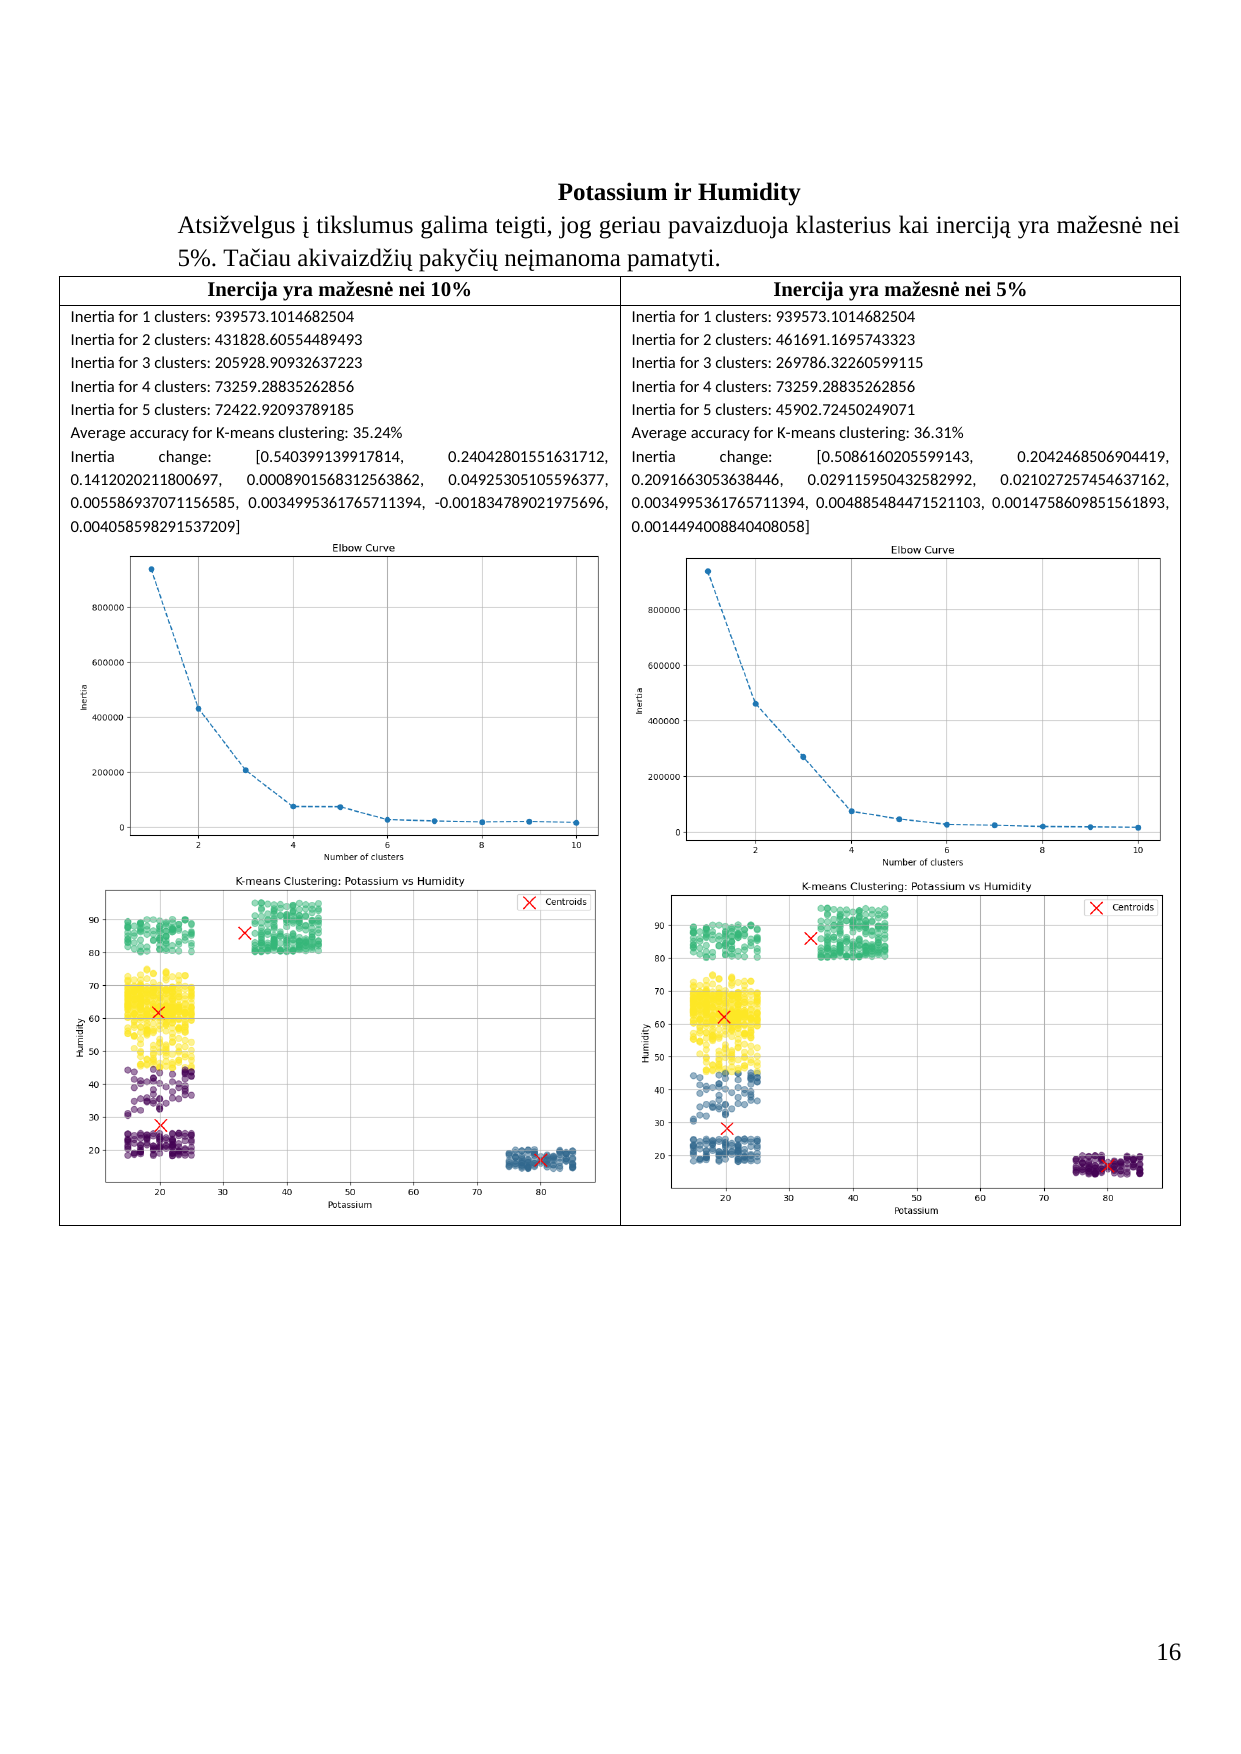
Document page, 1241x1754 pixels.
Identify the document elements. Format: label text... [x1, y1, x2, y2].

picture [70, 539, 609, 870]
picture [631, 879, 1170, 1221]
table_cell Inertia for 1 clusters: 939573.1014682504 Inertia for 2 clusters: 461691.1695743323 Inertia for 3 clusters: 269786.32260599115 Inertia for 4 clusters: 73259.28835262856 Inertia for 5 clusters: 45902.72450249071 Average accuracy for K-means clustering: 36.31% Inertia change: [0.5086160205599143, 0.2042468506904419, 0.2091663053638446, 0.029115950432582992, 0.021027257454637162, 0.0034995361765711394, 0.004885484471521103, 0.0014758609851561893, 0.0014494008840408058] [621, 306, 1180, 1224]
text Potassium ir Humidity [177, 177, 1181, 206]
text Atsižvelgus į tikslumus galima teigti, jog geriau pavaizduoja klasterius kai inerciją yra mažesnė nei 5%. Tačiau akivaizdžių pakyčių neįmanoma pamatyti. [177, 210, 1181, 272]
picture [70, 873, 609, 1212]
table_header Inercija yra mažesnė nei 5% [621, 277, 1180, 305]
table_cell Inertia for 1 clusters: 939573.1014682504 Inertia for 2 clusters: 431828.60554489493 Inertia for 3 clusters: 205928.90932637223 Inertia for 4 clusters: 73259.28835262856 Inertia for 5 clusters: 72422.92093789185 Average accuracy for K-means clustering: 35.24% Inertia change: [0.540399139917814, 0.24042801551631712, 0.1412020211800697, 0.0008901568312563862, 0.04925305105596377, 0.005586937071156585, 0.0034995361765711394, -0.001834789021975696, 0.004058598291537209] [60, 306, 620, 1224]
table_header Inercija yra mažesnė nei 10% [60, 277, 620, 305]
picture [631, 539, 1170, 876]
